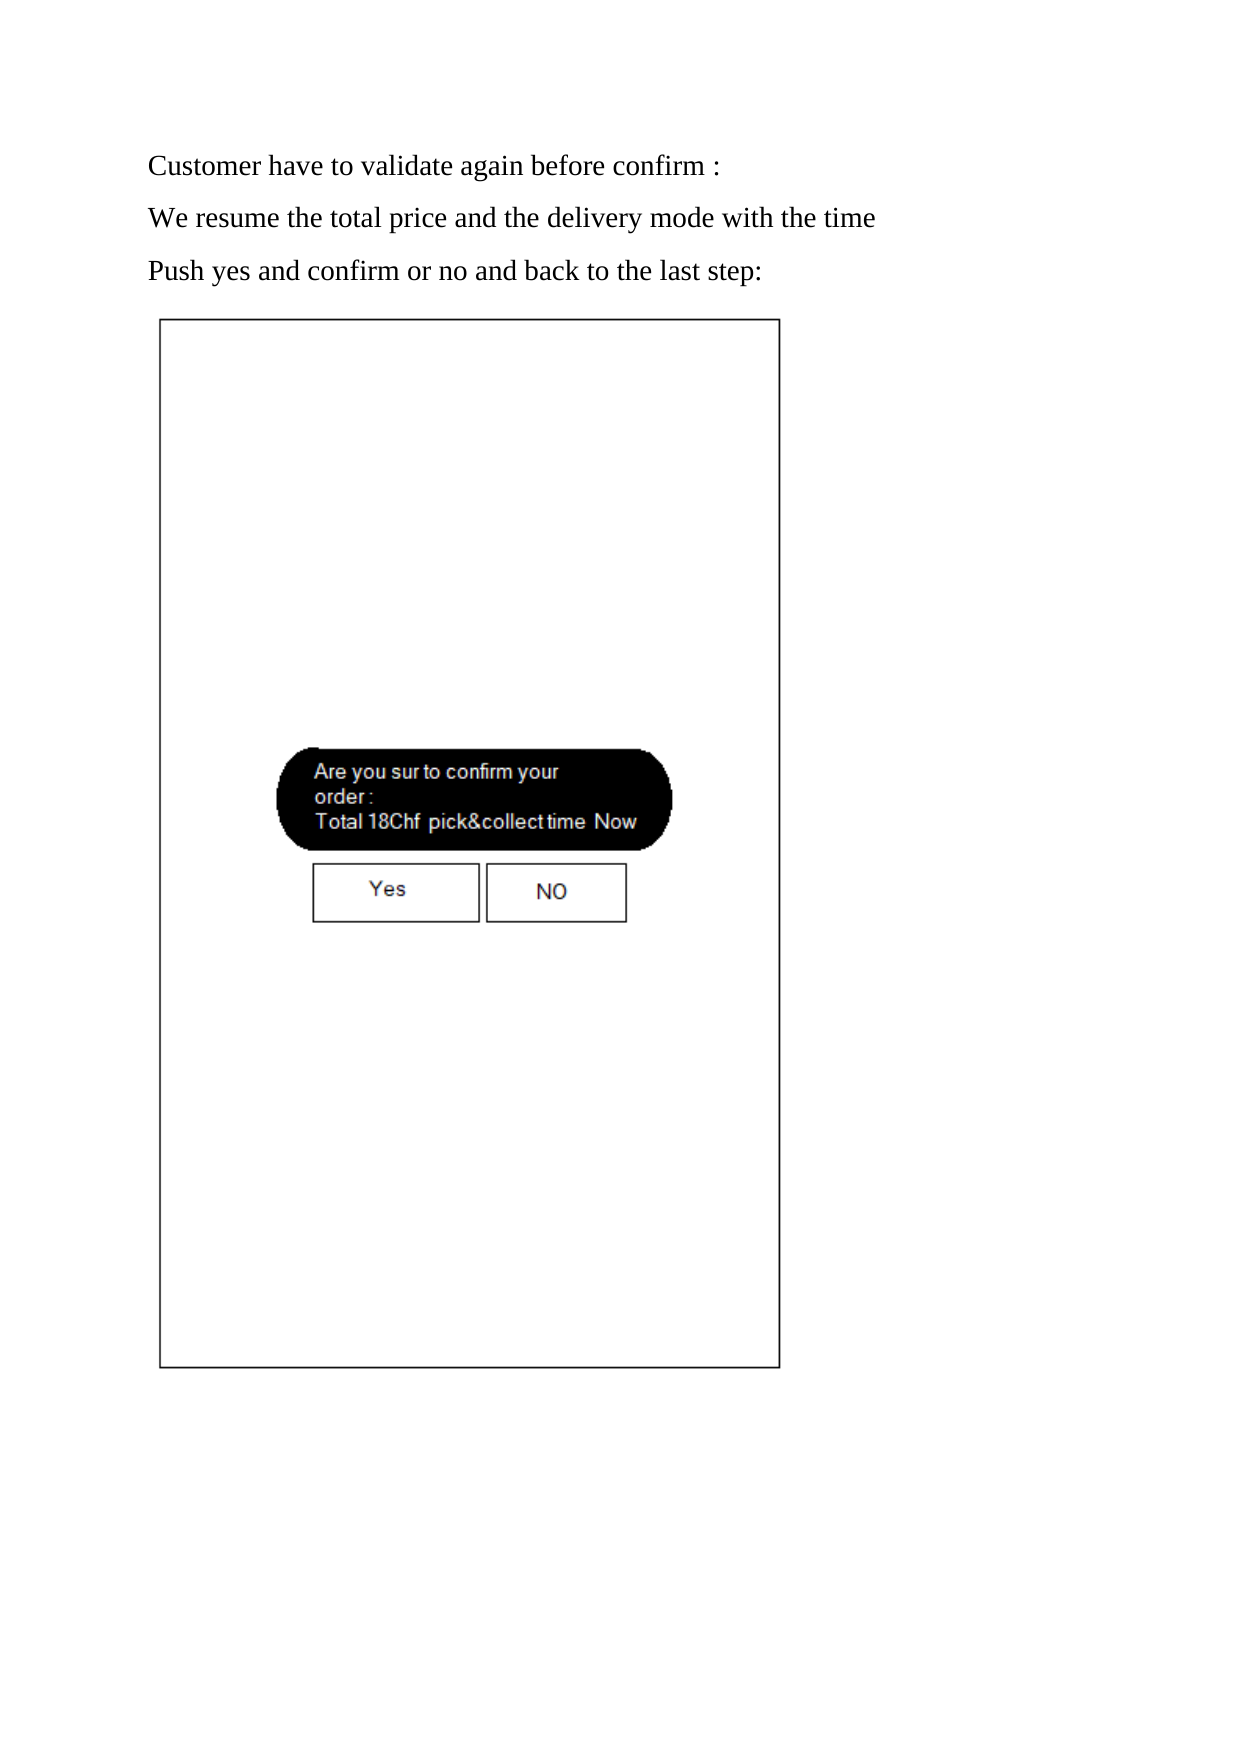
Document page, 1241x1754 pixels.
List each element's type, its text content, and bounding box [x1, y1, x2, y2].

text We resume the total price and the delivery mode with the time [148, 200, 1093, 234]
picture [147, 306, 793, 1389]
text Customer have to validate again before confirm : [148, 148, 1093, 181]
text Push yes and confirm or no and back to the last step: [148, 253, 1093, 287]
